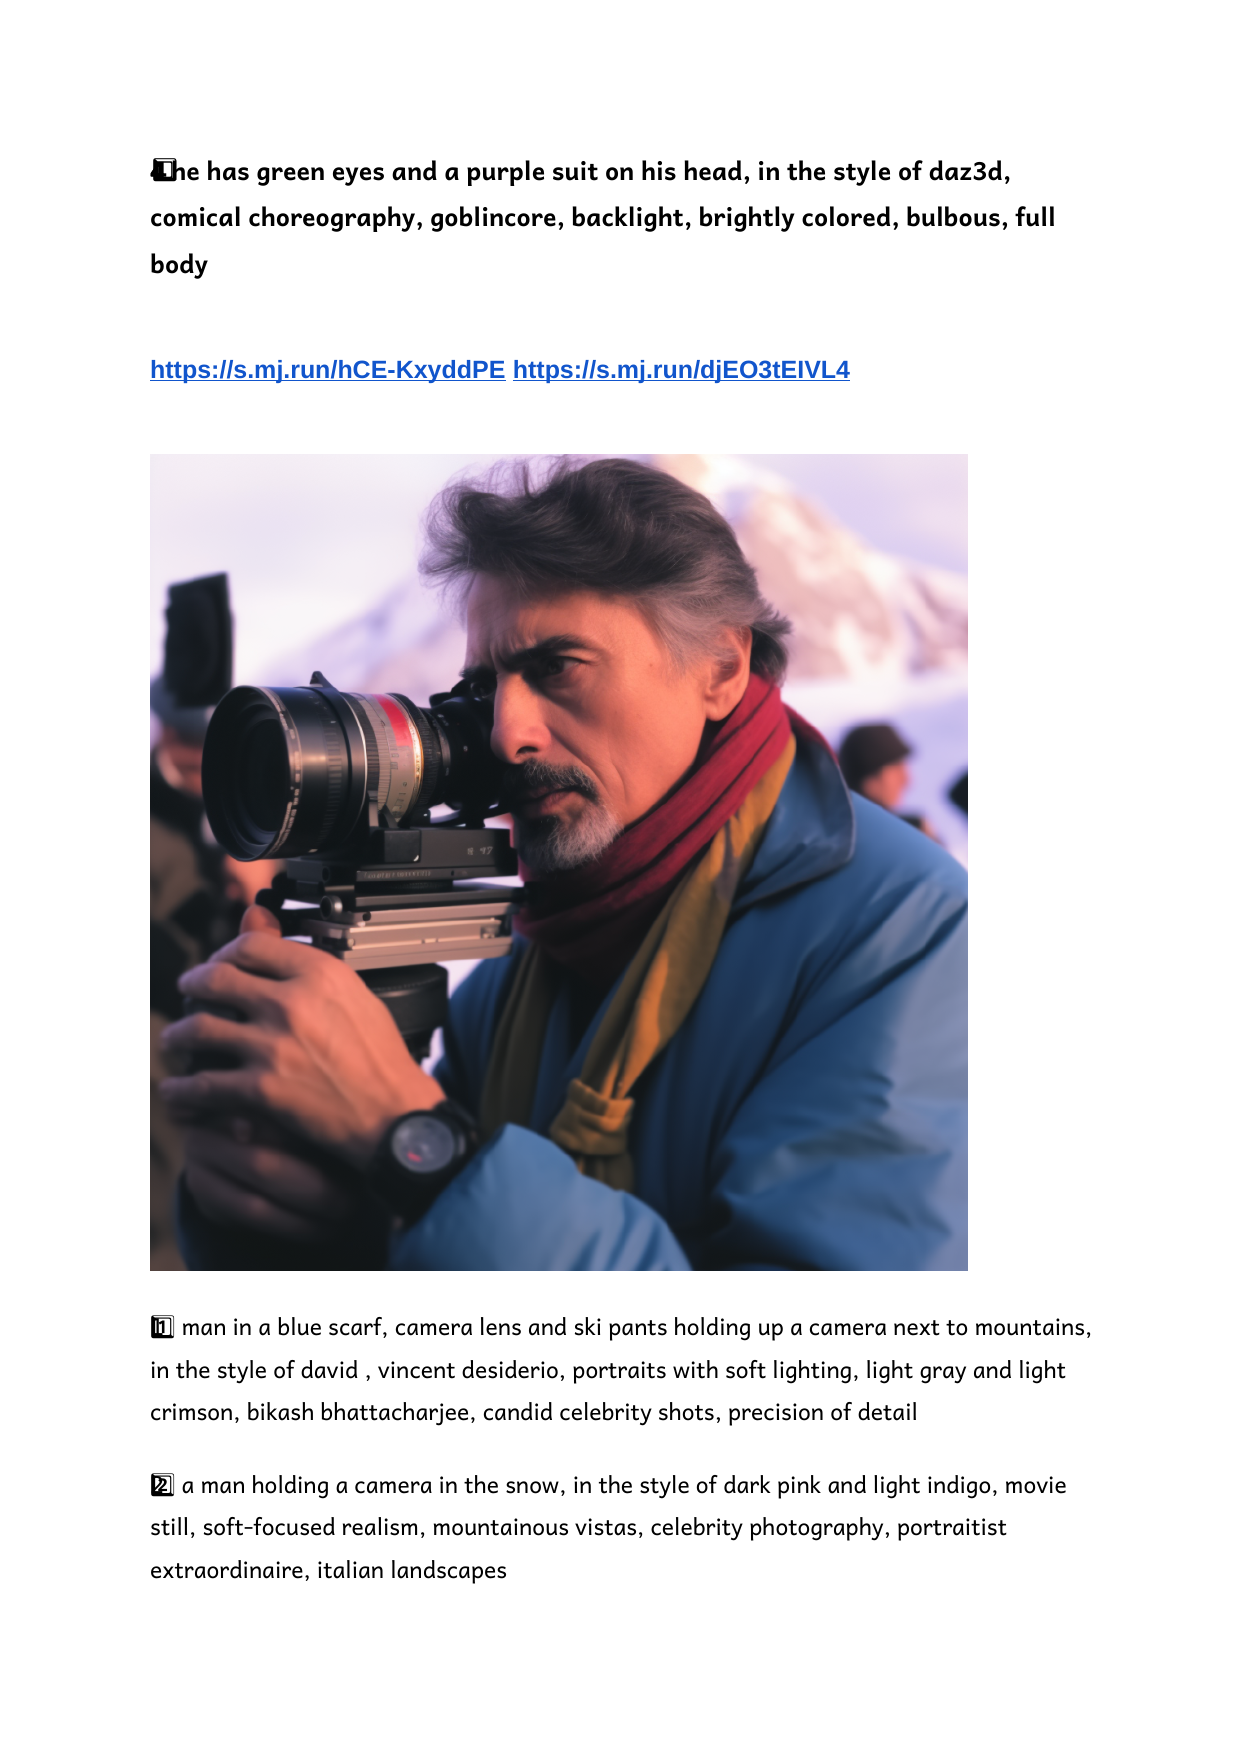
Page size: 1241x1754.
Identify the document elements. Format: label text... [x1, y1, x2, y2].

text 1️⃣ man in a blue scarf, camera lens and ski pants holding up a camera next to mountains, in the style of david , vincent desiderio, portraits with soft lighting, light gray and light crimson, bikash bhattacharjee, candid celebrity shots, precision of detail [150, 1308, 1090, 1429]
text 4️⃣ he has green eyes and a purple suit on his head, in the style of daz3d, comical choreography, goblincore, backlight, brightly colored, bulbous, full body [150, 150, 1090, 283]
text https://s.mj.run/hCE-KxyddPE https://s.mj.run/djEO3tEIVL4 [150, 355, 1090, 384]
text 2️⃣ a man holding a camera in the snow, in the style of dark pink and light indigo, movie still, soft-focused realism, mountainous vistas, celebrity photography, portraitist extraordinaire, italian landscapes [150, 1465, 1090, 1587]
picture [150, 454, 968, 1271]
